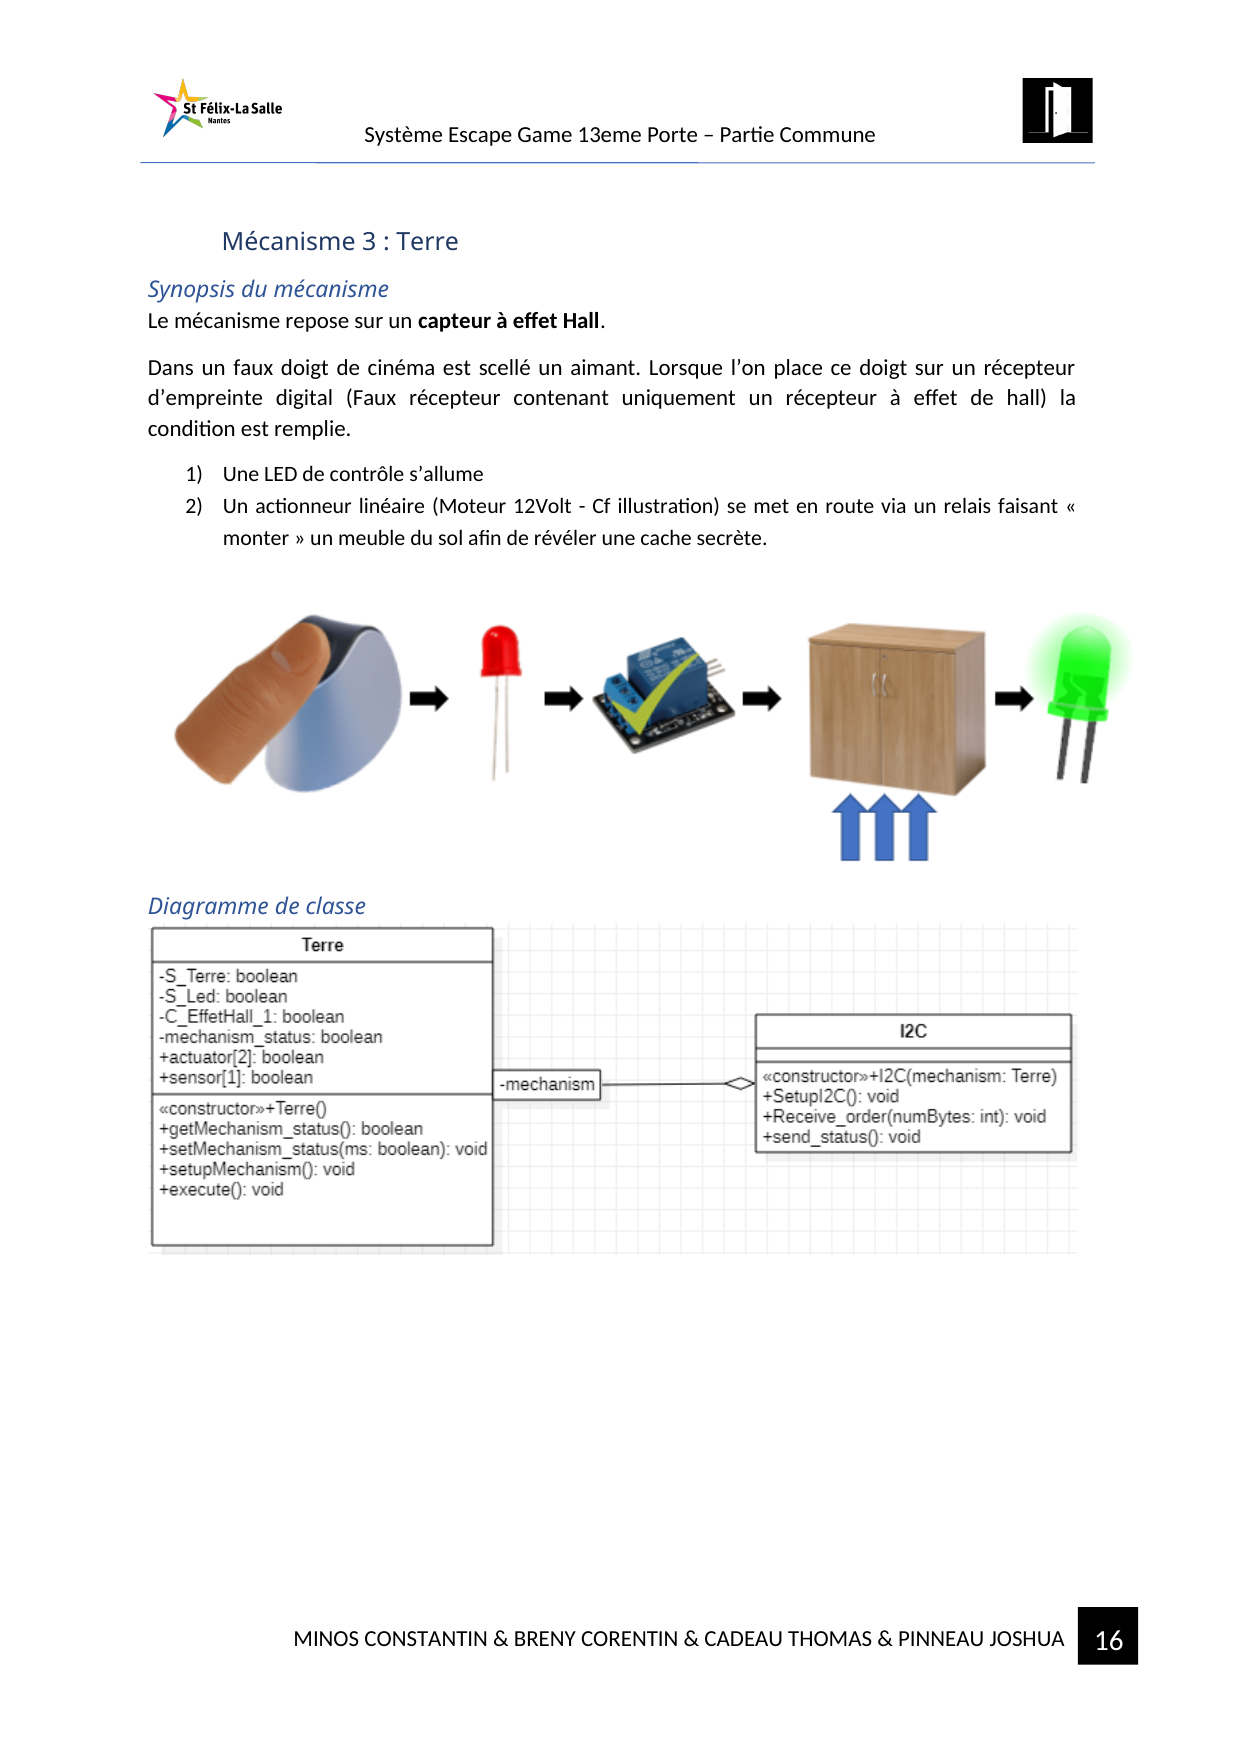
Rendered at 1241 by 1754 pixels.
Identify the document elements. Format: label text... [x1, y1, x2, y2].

picture [147, 923, 1078, 1255]
picture [1022, 78, 1093, 143]
text Le mécanisme repose sur un capteur à effet Hall. [148, 306, 1078, 334]
picture [147, 73, 290, 142]
list Une LED de contrôle s’allume [185, 461, 1078, 487]
picture [147, 577, 1141, 872]
subtitle Synopsis du mécanisme [148, 273, 1078, 304]
list Un actionneur linéaire (Moteur 12Volt - Cf illustration) se met en route via un relais faisant « monter » un meuble du sol afin de révéler une cache secrète. [185, 493, 1078, 551]
subtitle Mécanisme 3 : Terre [221, 223, 1078, 257]
subtitle Diagramme de classe [148, 890, 1078, 921]
text Dans un faux doigt de cinéma est scellé un aimant. Lorsque l’on place ce doigt sur un récepteur d’empreinte digital (Faux récepteur contenant uniquement un récepteur à effet de hall) la condition est remplie. [148, 353, 1078, 442]
